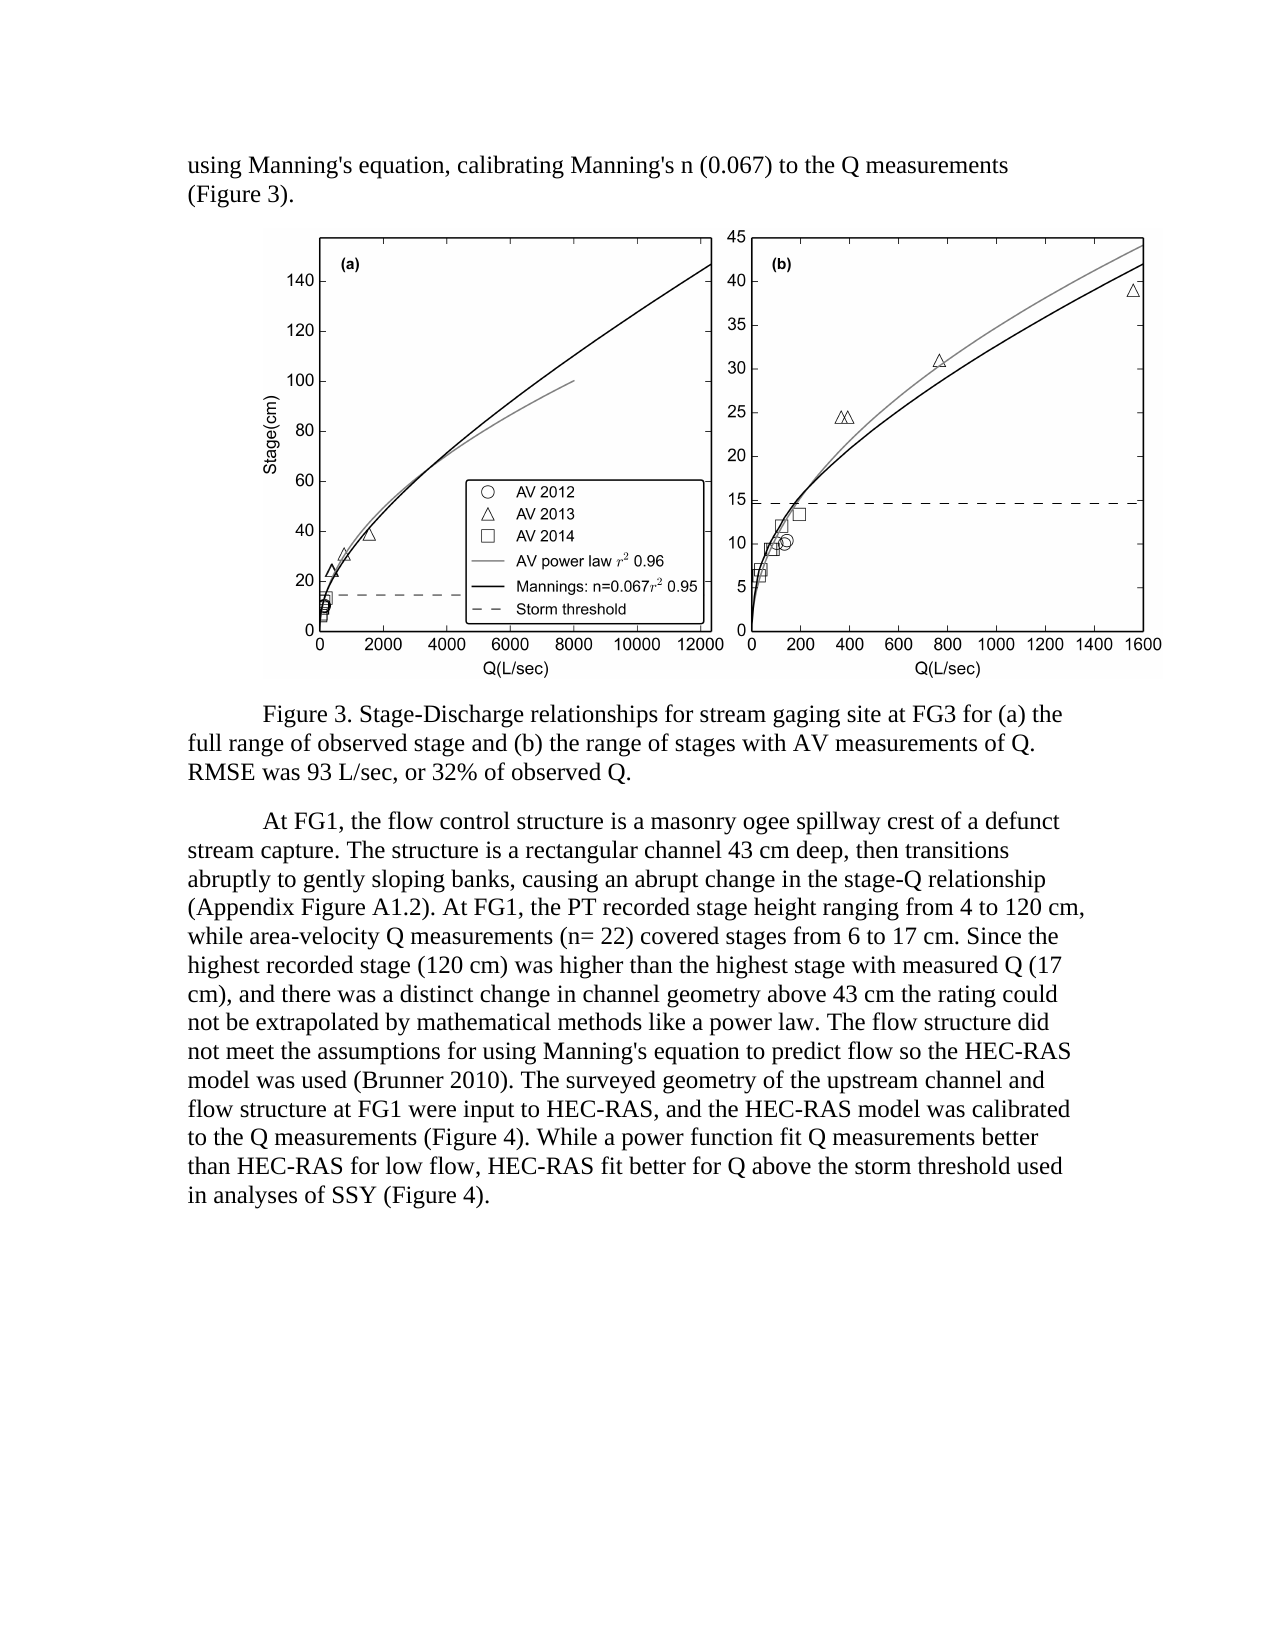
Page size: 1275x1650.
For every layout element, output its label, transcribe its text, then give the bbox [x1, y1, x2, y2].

text Figure 3. Stage-Discharge relationships for stream gaging site at FG3 for (a) the full range of observed stage and (b) the range of stages with AV measurements of Q. RMSE was 93 L/sec, or 32% of observed Q. [187, 699, 1087, 785]
picture [262, 228, 1163, 679]
text At FG1, the flow control structure is a masonry ogee spillway crest of a defunct stream capture. The structure is a rectangular channel 43 cm deep, then transitions abruptly to gently sloping banks, causing an abrupt change in the stage-Q relationship (Appendix Figure A1.2). At FG1, the PT recorded stage height ranging from 4 to 120 cm, while area-velocity Q measurements (n= 22) covered stages from 6 to 17 cm. Since the highest recorded stage (120 cm) was higher than the highest stage with measured Q (17 cm), and there was a distinct change in channel geometry above 43 cm the rating could not be extrapolated by mathematical methods like a power law. The flow structure did not meet the assumptions for using Manning's equation to predict flow so the HEC-RAS model was used (Brunner 2010). The surveyed geometry of the upstream channel and flow structure at FG1 were input to HEC-RAS, and the HEC-RAS model was calibrated to the Q measurements (Figure 4). While a power function fit Q measurements better than HEC-RAS for low flow, HEC-RAS fit better for Q above the storm threshold used in analyses of SSY (Figure 4). [187, 806, 1087, 1209]
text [187, 150, 1087, 207]
